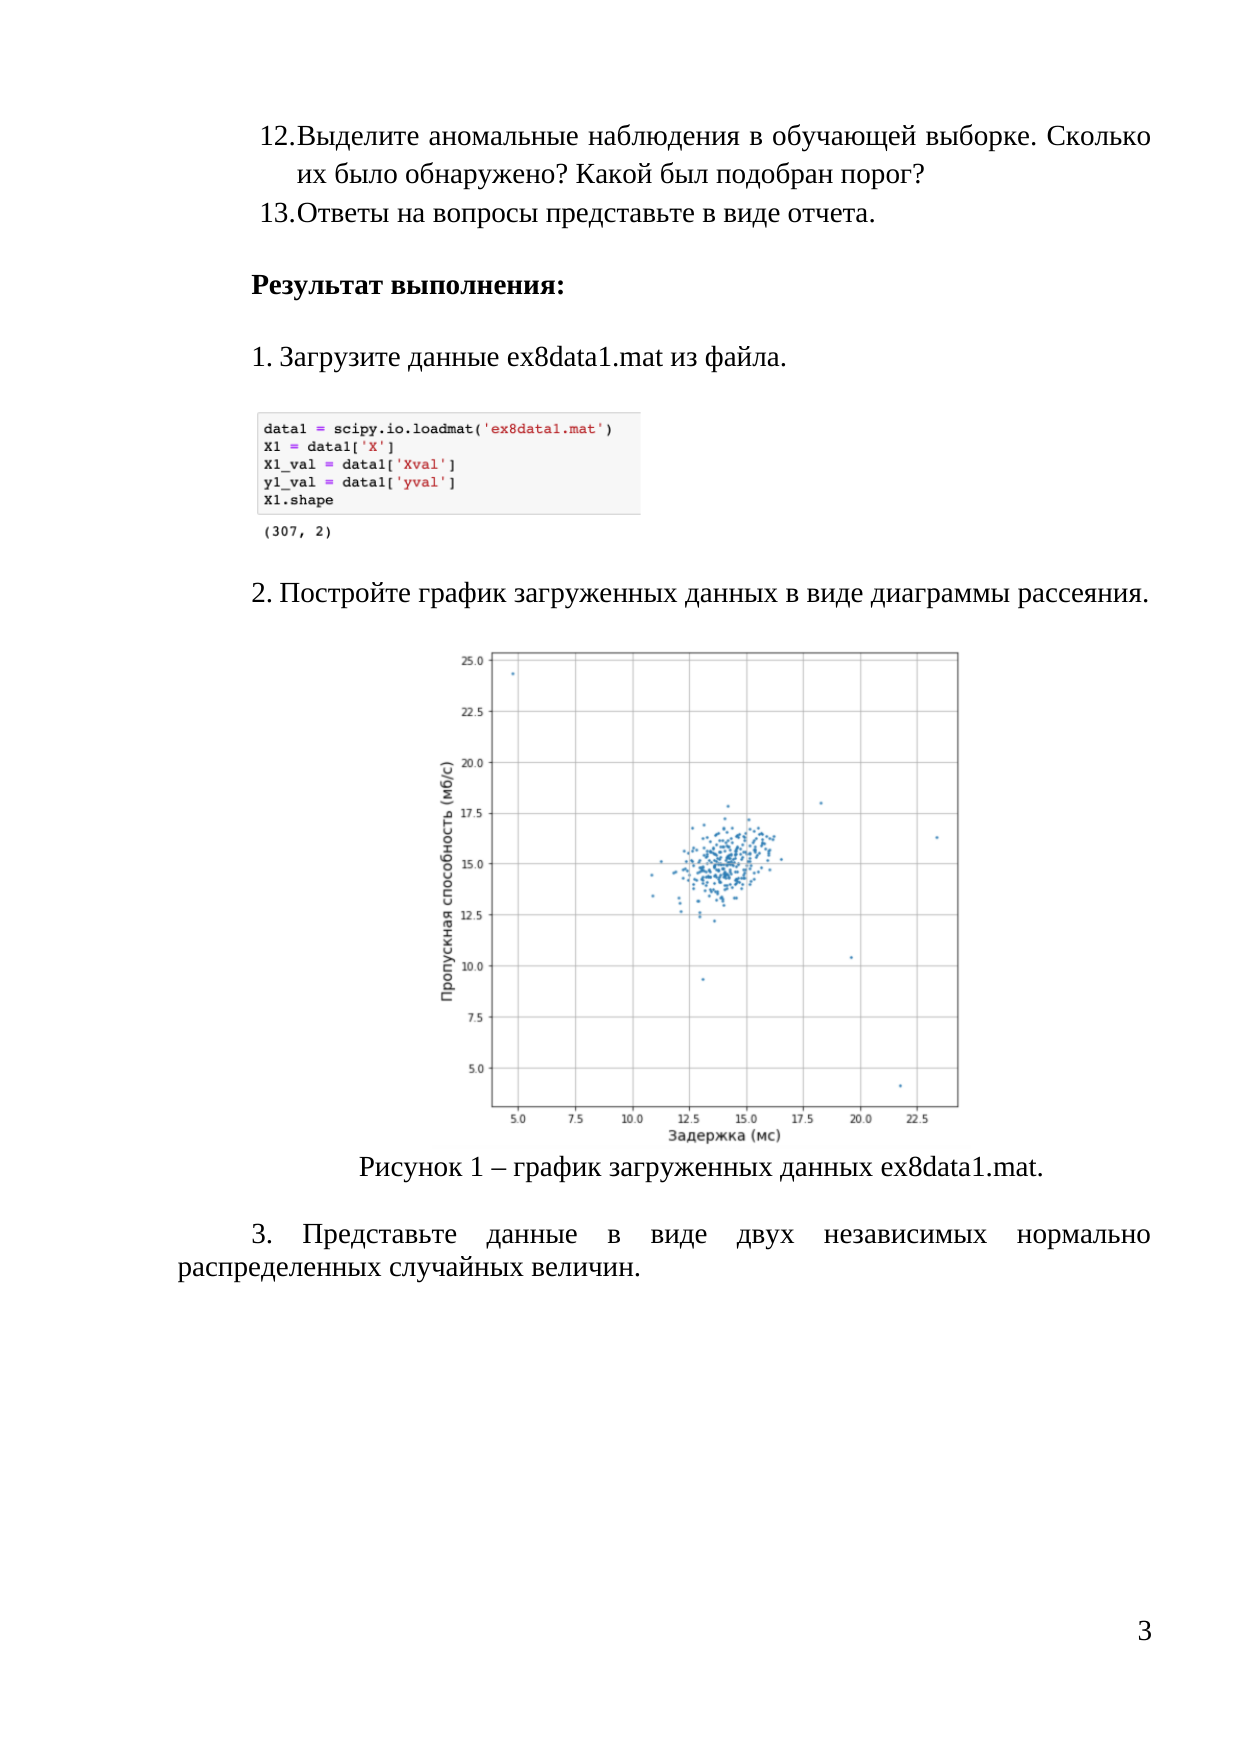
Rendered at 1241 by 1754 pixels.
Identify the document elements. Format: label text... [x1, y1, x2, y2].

text 1. Загрузите данные ex8data1.mat из файла. [177, 339, 1152, 373]
text Рисунок 1 – график загруженных данных ex8data1.mat. [177, 1149, 1152, 1182]
text 3. Представьте данные в виде двух независимых нормально распределенных случайных величин. [177, 1216, 1152, 1283]
list Выделите аномальные наблюдения в обучающей выборке. Сколько их было обнаружено? Какой был подобран порог? [259, 118, 1152, 190]
text 2. Постройте график загруженных данных в виде диаграммы рассеяния. [177, 575, 1152, 609]
picture [431, 642, 972, 1149]
list Ответы на вопросы представьте в виде отчета. [259, 195, 1152, 229]
text Результат выполнения: [177, 267, 1152, 301]
picture [251, 406, 641, 542]
